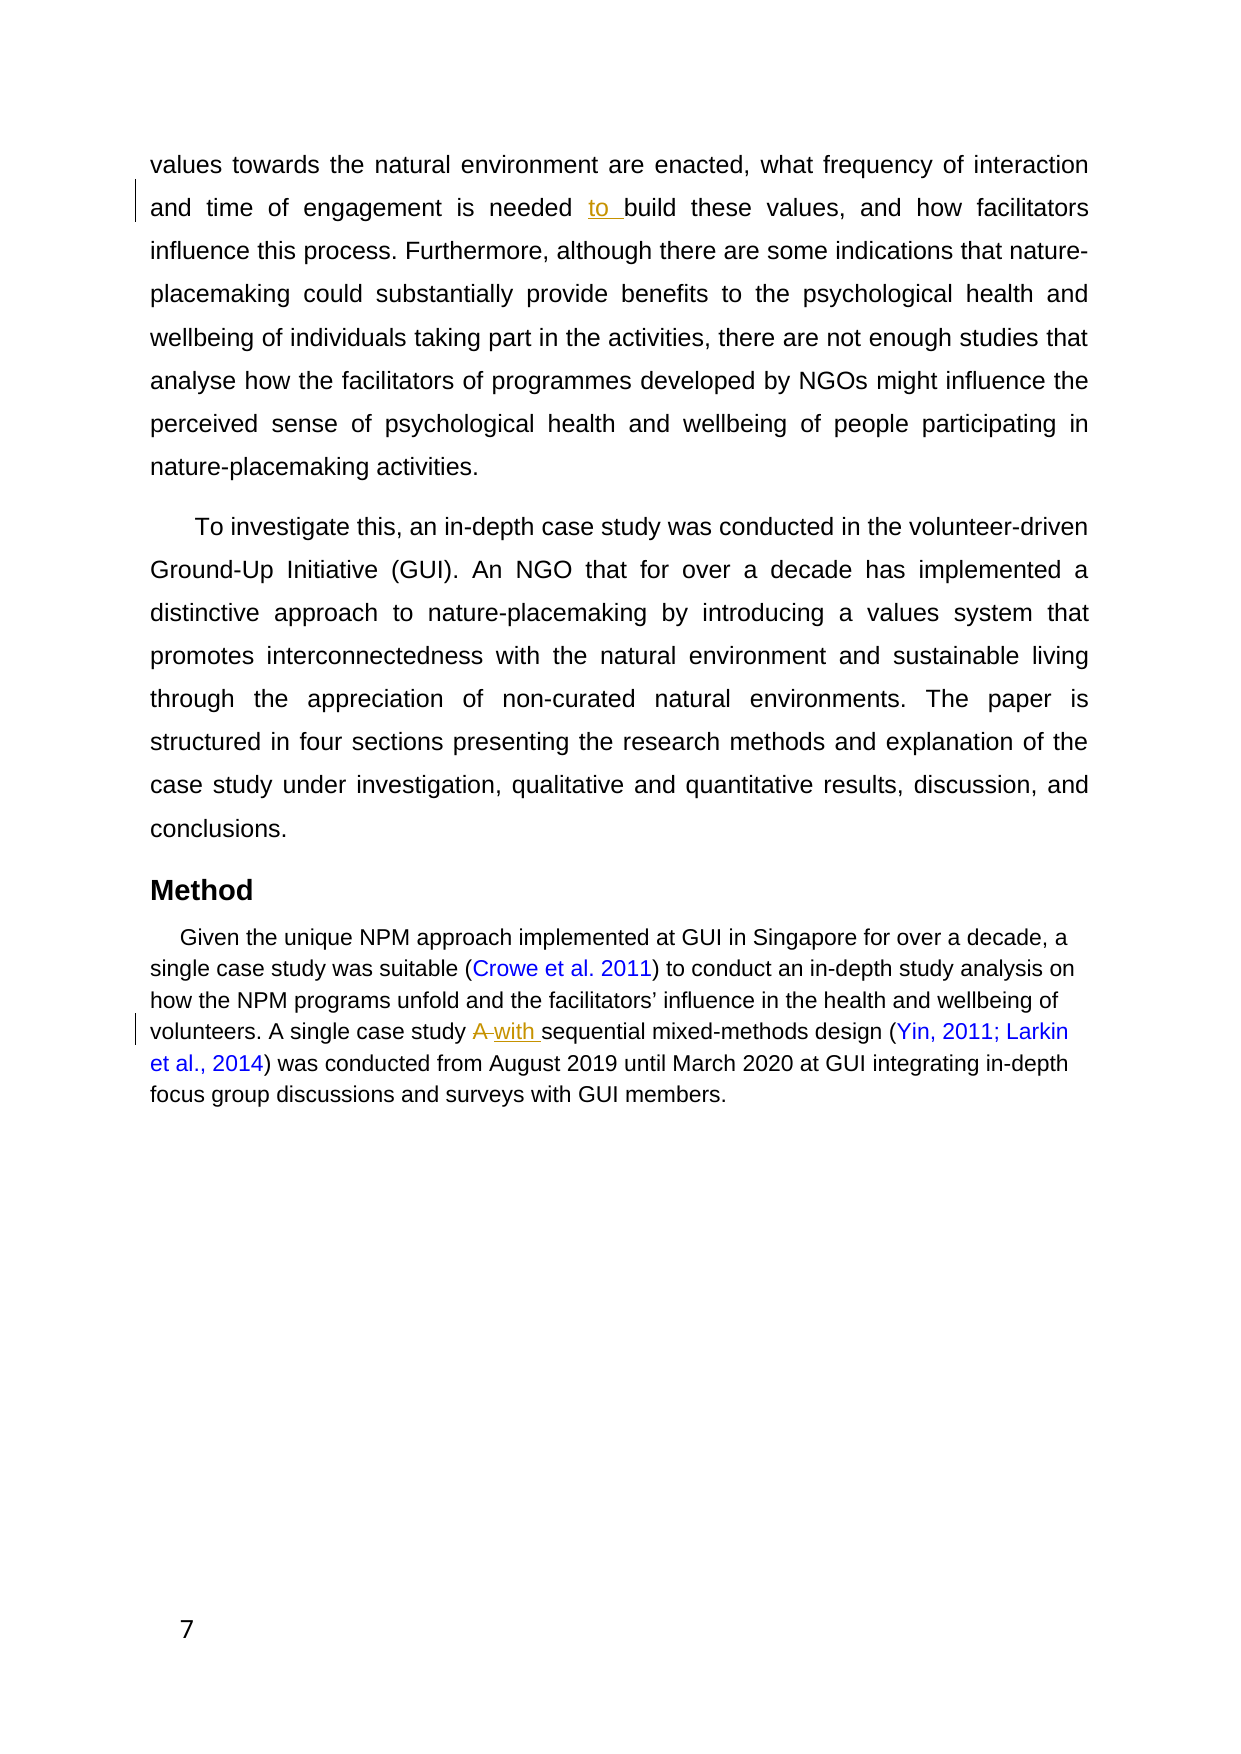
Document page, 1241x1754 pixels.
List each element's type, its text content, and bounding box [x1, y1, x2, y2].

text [150, 150, 1090, 481]
subtitle Method [150, 873, 1090, 907]
text Given the unique NPM approach implemented at GUI in Singapore for over a decade, a single case study was suitable (Crowe et al. 2011) to conduct an in-depth study analysis on how the NPM programs unfold and the facilitators’ influence in the health and wellbeing of volunteers. A single case study sequential mixed-methods design (Yin, 2011; Larkin et al., 2014) was conducted from August 2019 until March 2020 at GUI integrating in-depth focus group discussions and surveys with GUI members. [150, 924, 1090, 1108]
text To investigate this, an in-depth case study was conducted in the volunteer-driven Ground-Up Initiative (GUI). An NGO that for over a decade has implemented a distinctive approach to nature-placemaking by introducing a values system that promotes interconnectedness with the natural environment and sustainable living through the appreciation of non-curated natural environments. The paper is structured in four sections presenting the research methods and explanation of the case study under investigation, qualitative and quantitative results, discussion, and conclusions. [150, 512, 1090, 842]
